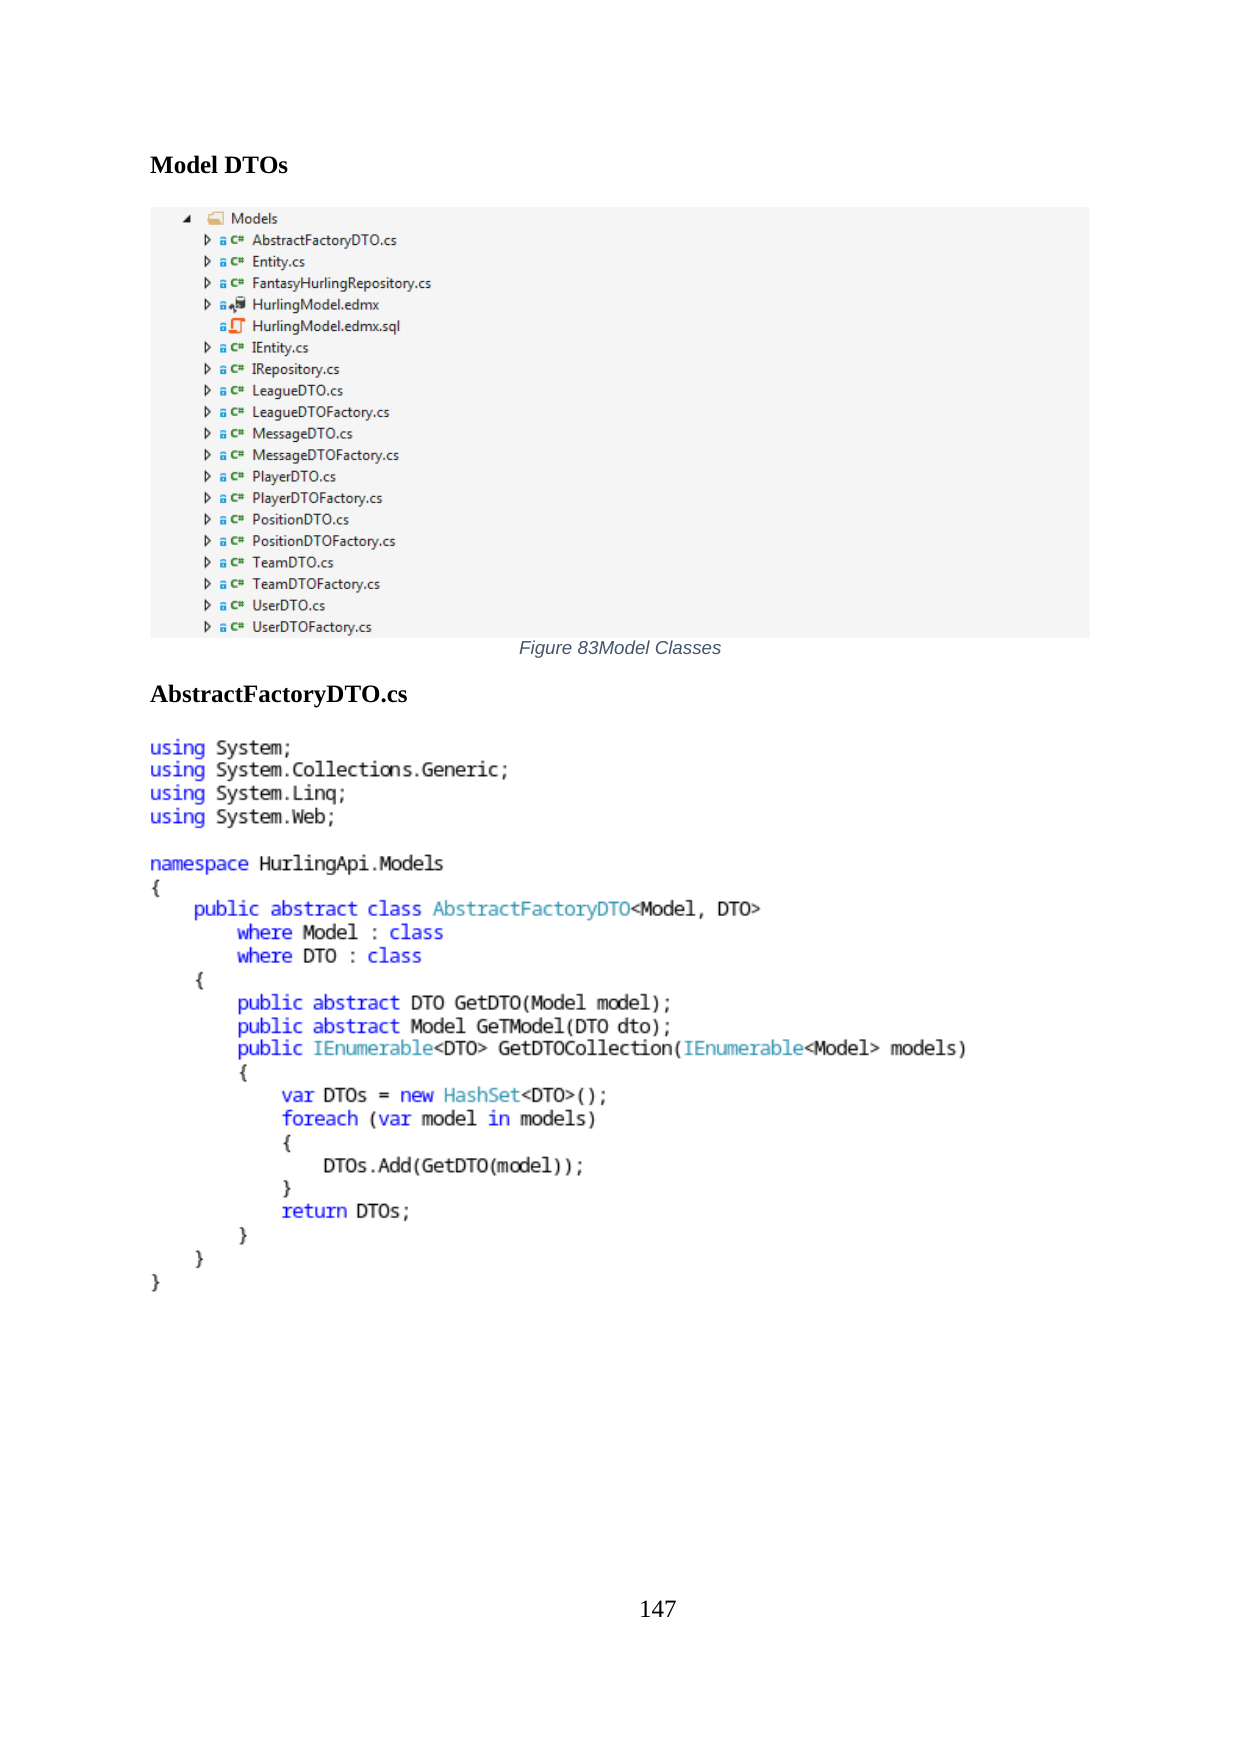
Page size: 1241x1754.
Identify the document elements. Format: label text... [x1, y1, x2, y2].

picture [150, 207, 1090, 638]
subtitle AbstractFactoryDTO.cs [150, 679, 1090, 708]
subtitle Model DTOs [150, 150, 1090, 179]
